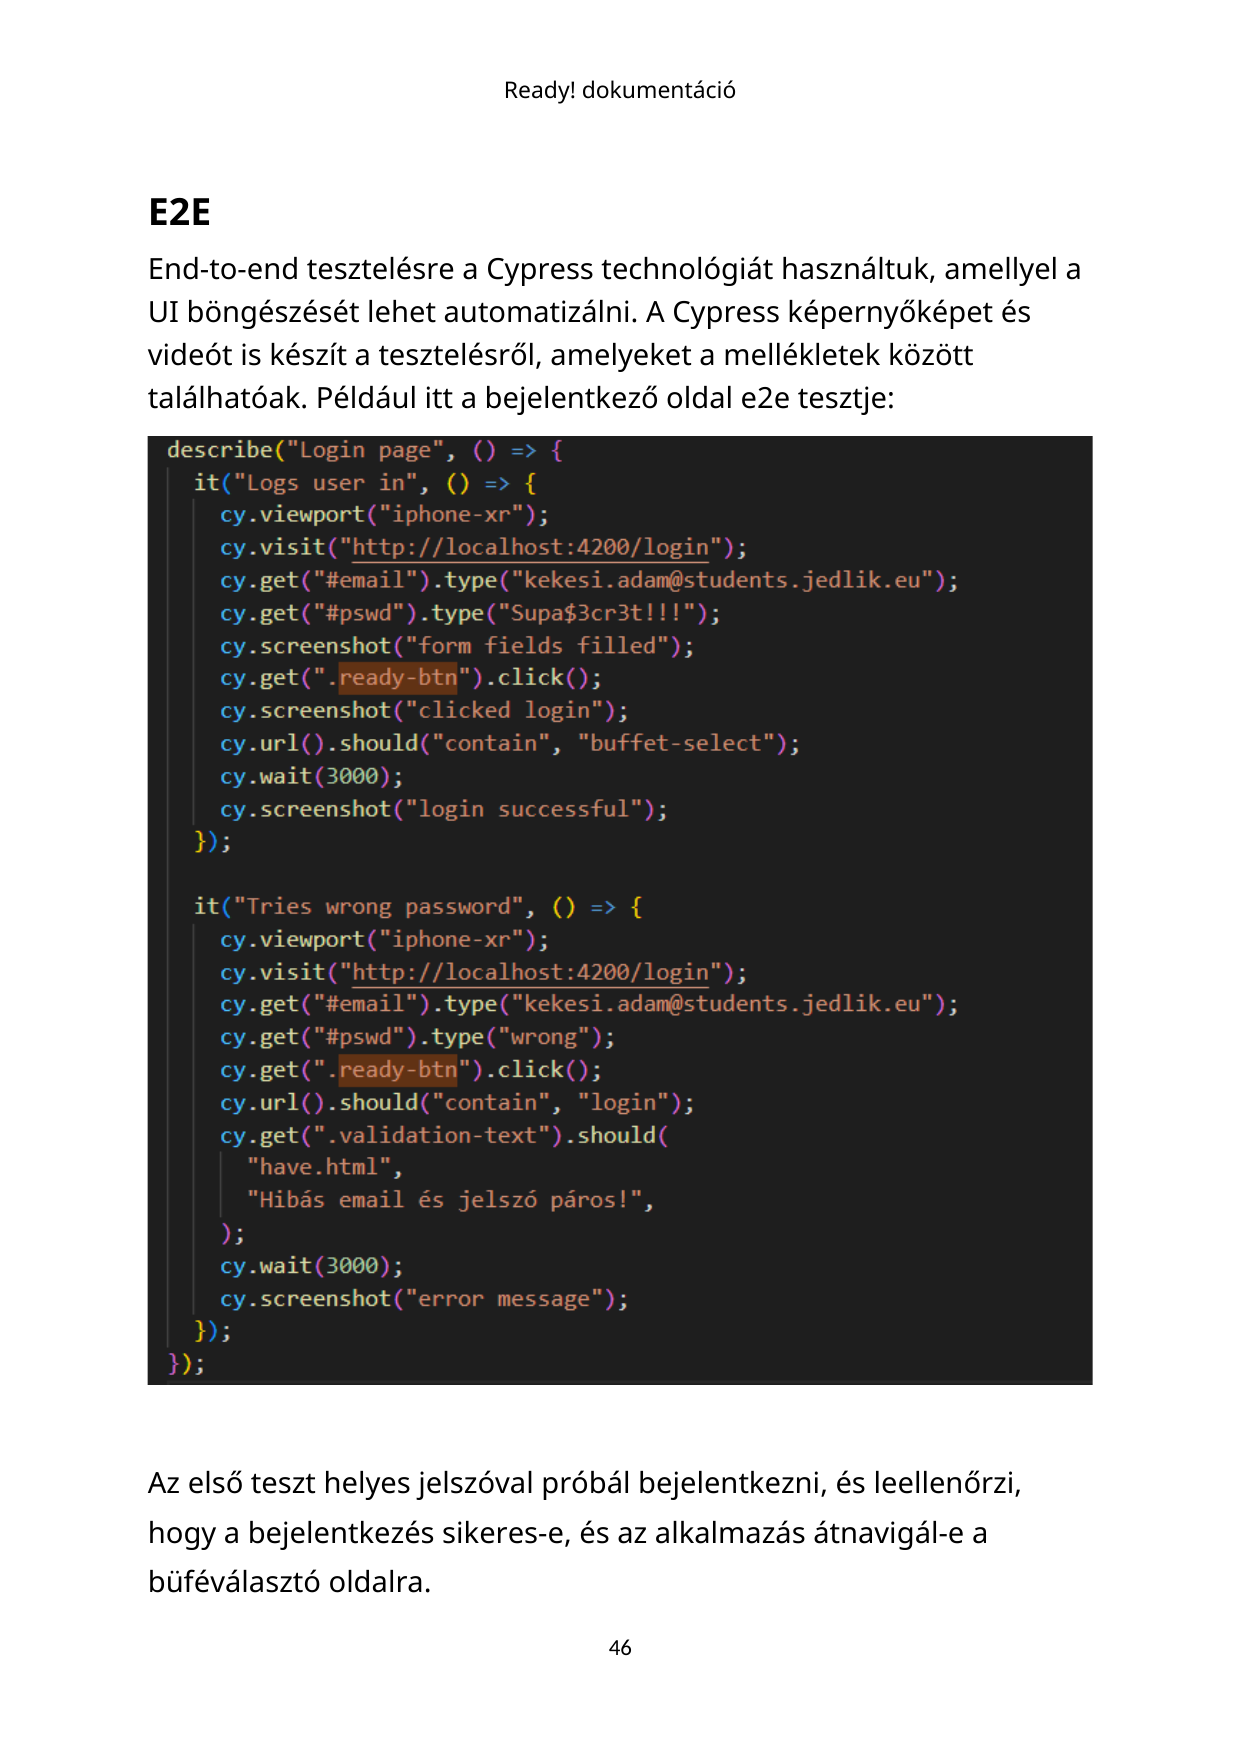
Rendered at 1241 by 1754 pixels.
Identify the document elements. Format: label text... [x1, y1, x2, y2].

subtitle E2E [148, 185, 1093, 236]
text End-to-end tesztelésre a Cypress technológiát használtuk, amellyel a UI böngészését lehet automatizálni. A Cypress képernyőképet és videót is készít a tesztelésről, amelyeket a mellékletek között találhatóak. Például itt a bejelentkező oldal e2e tesztje: [148, 248, 1093, 417]
text Az első teszt helyes jelszóval próbál bejelentkezni, és leellenőrzi, hogy a bejelentkezés sikeres-e, és az alkalmazás átnavigál-e a büféválasztó oldalra. [148, 1463, 1093, 1601]
picture [147, 436, 1093, 1385]
